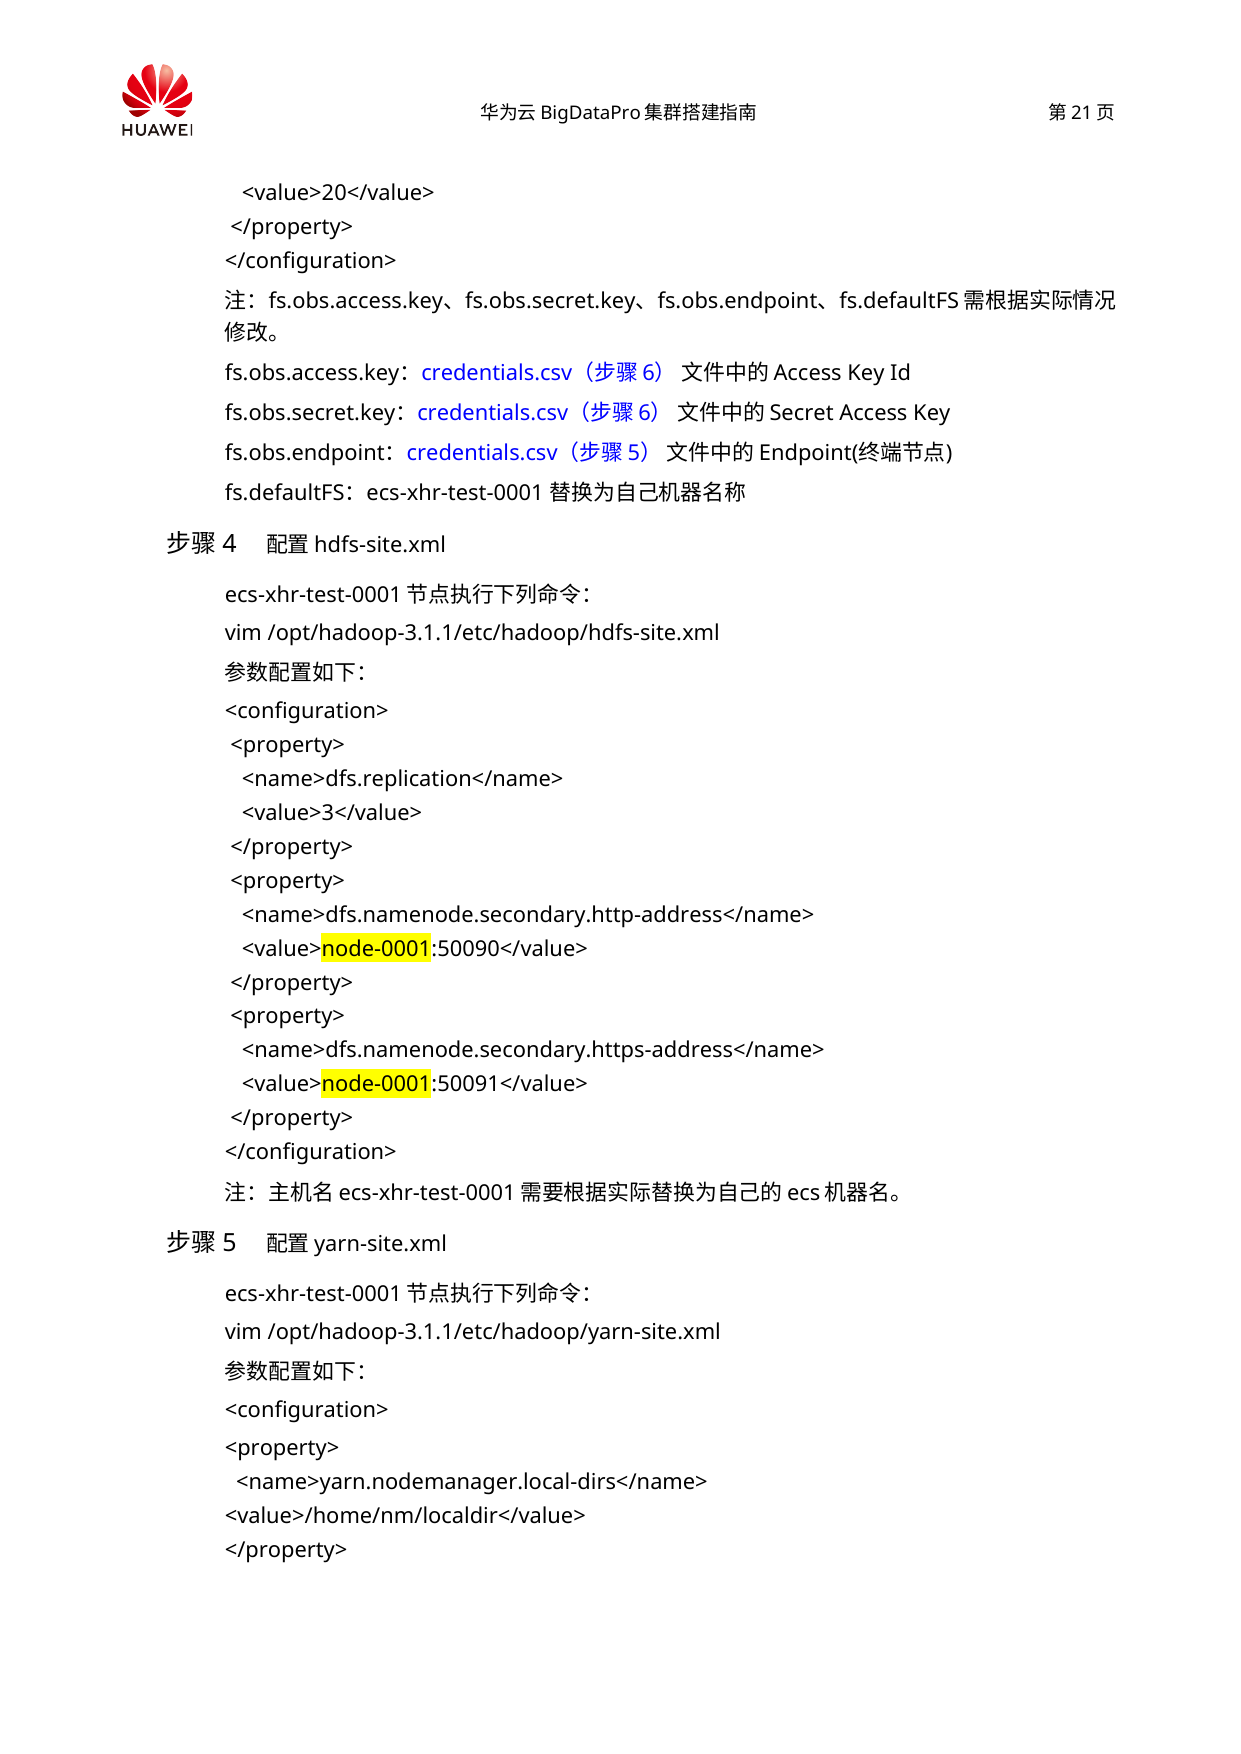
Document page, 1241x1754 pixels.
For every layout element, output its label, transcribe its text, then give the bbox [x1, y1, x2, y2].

text </property> [224, 1534, 1122, 1564]
text vim /opt/hadoop-3.1.1/etc/hadoop/yarn-site.xml [224, 1316, 1122, 1346]
text </property> [224, 831, 1122, 861]
text <property> [224, 865, 1122, 894]
text vim /opt/hadoop-3.1.1/etc/hadoop/hdfs-site.xml [224, 617, 1122, 647]
text </property> [224, 211, 1122, 241]
text <name>yarn.nodemanager.local-dirs</name> [224, 1466, 1122, 1496]
text </property> [224, 1102, 1122, 1132]
text </configuration> [224, 1136, 1122, 1166]
text fs.obs.access.key：credentials.csv（步骤6） 文件中的Access Key Id [224, 355, 1122, 387]
text </property> [224, 967, 1122, 996]
text <value>node-0001:50090</value> [431, 933, 1122, 962]
text <value>3</value> [224, 797, 1122, 827]
picture [122, 64, 193, 136]
text <property> [224, 1001, 1122, 1030]
text <configuration> [224, 1394, 1122, 1424]
text <value>20</value> [224, 177, 1122, 207]
text <name>dfs.namenode.secondary.https-address</name> [224, 1034, 1122, 1064]
text ecs-xhr-test-0001节点执行下列命令： [224, 577, 1122, 608]
text 注：fs.obs.access.key、fs.obs.secret.key、fs.obs.endpoint、fs.defaultFS需根据实际情况修改。 [224, 283, 1122, 347]
text <property> [224, 1432, 1122, 1462]
text <name>dfs.replication</name> [224, 763, 1122, 793]
text fs.obs.endpoint：credentials.csv（步骤5） 文件中的Endpoint(终端节点) [224, 435, 1122, 467]
text fs.defaultFS：ecs-xhr-test-0001 替换为自己机器名称 [224, 475, 1122, 507]
text 注：主机名ecs-xhr-test-0001需要根据实际替换为自己的ecs机器名。 [224, 1174, 1122, 1206]
text <value>/home/nm/localdir</value> [224, 1500, 1122, 1530]
text fs.obs.secret.key：credentials.csv（步骤6） 文件中的Secret Access Key [224, 395, 1122, 427]
text 参数配置如下： [224, 1354, 1122, 1386]
text <property> [224, 729, 1122, 759]
text 配置hdfs-site.xml [236, 524, 1122, 560]
text ecs-xhr-test-0001节点执行下列命令： [224, 1276, 1122, 1308]
text <value>node-0001:50090</value> [224, 933, 321, 962]
text <name>dfs.namenode.secondary.http-address</name> [224, 899, 1122, 928]
text 配置yarn-site.xml [236, 1223, 1122, 1259]
text <value>node-0001:50091</value> [224, 1068, 1122, 1098]
text </configuration> [224, 245, 1122, 275]
text <configuration> [224, 695, 1122, 725]
text 参数配置如下： [224, 655, 1122, 687]
